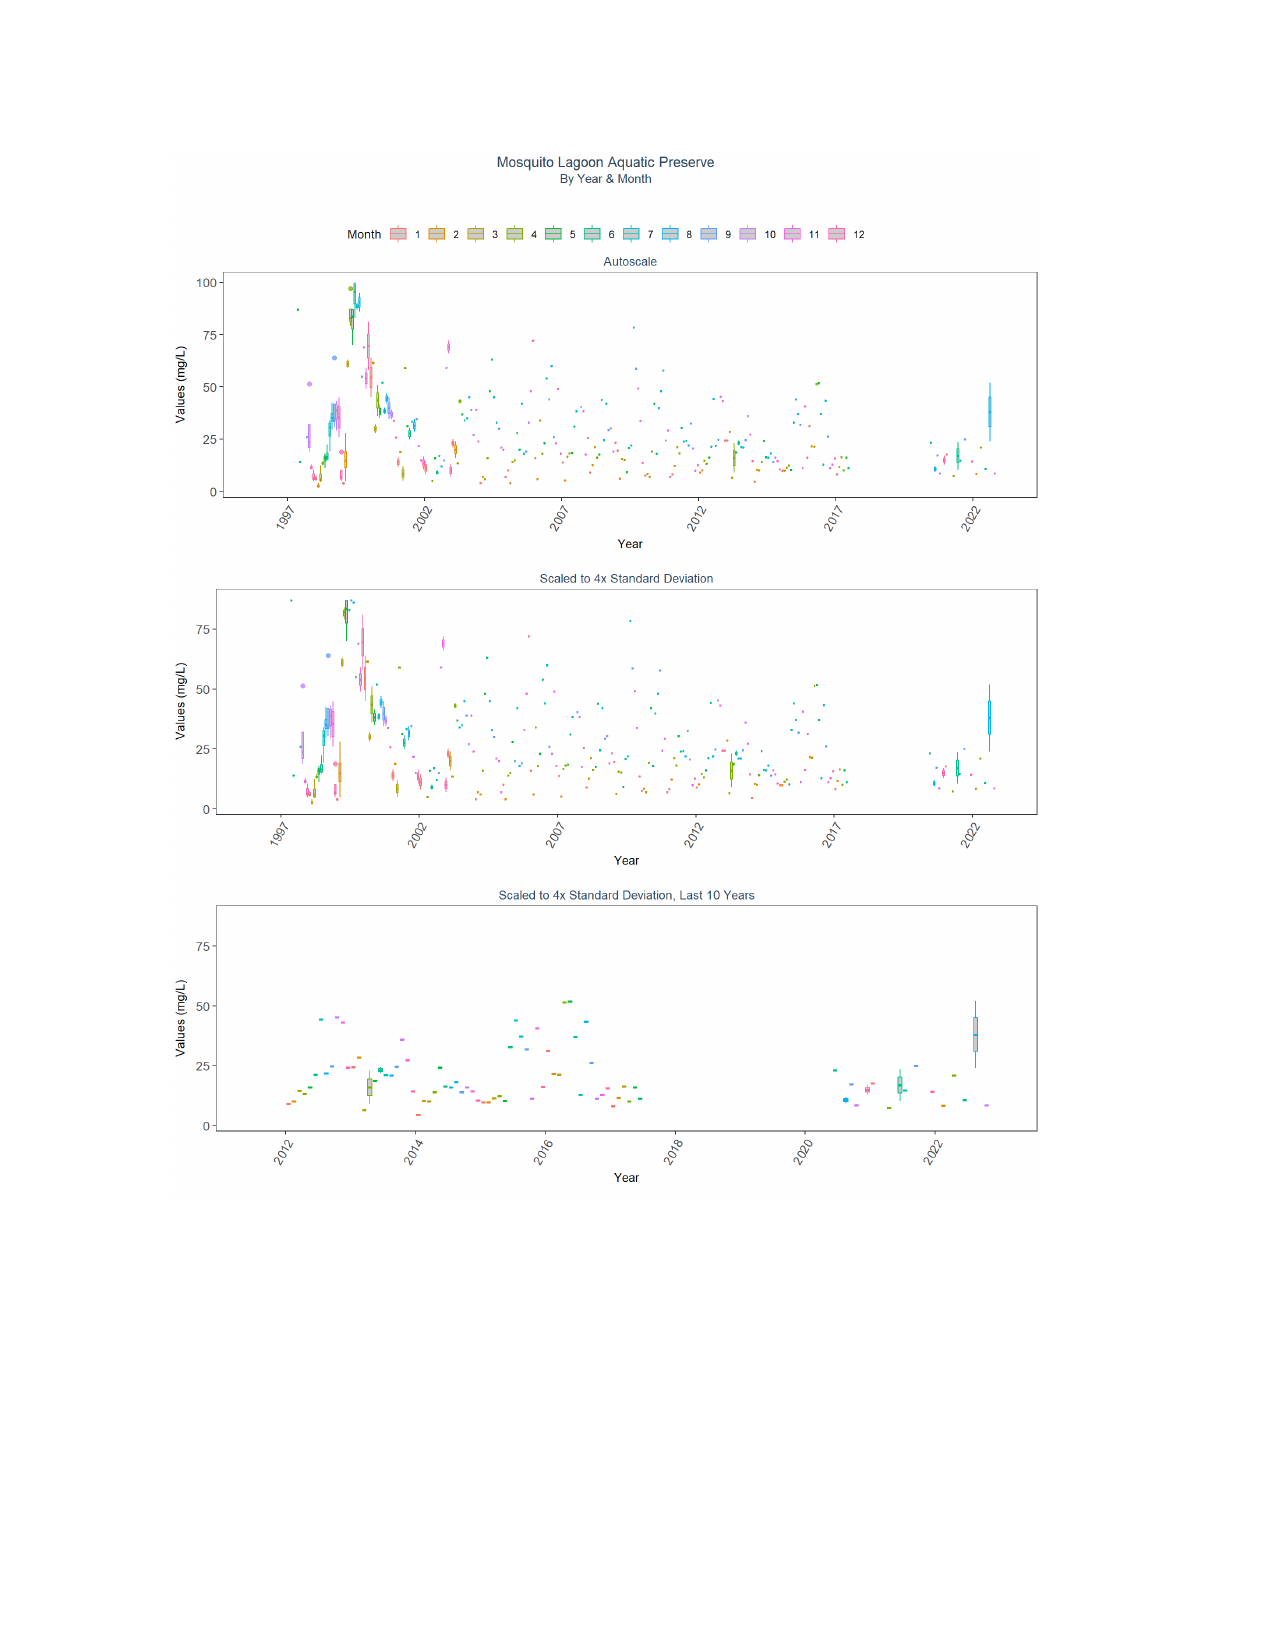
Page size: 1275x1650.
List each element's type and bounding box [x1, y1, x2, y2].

picture [168, 150, 1044, 1200]
